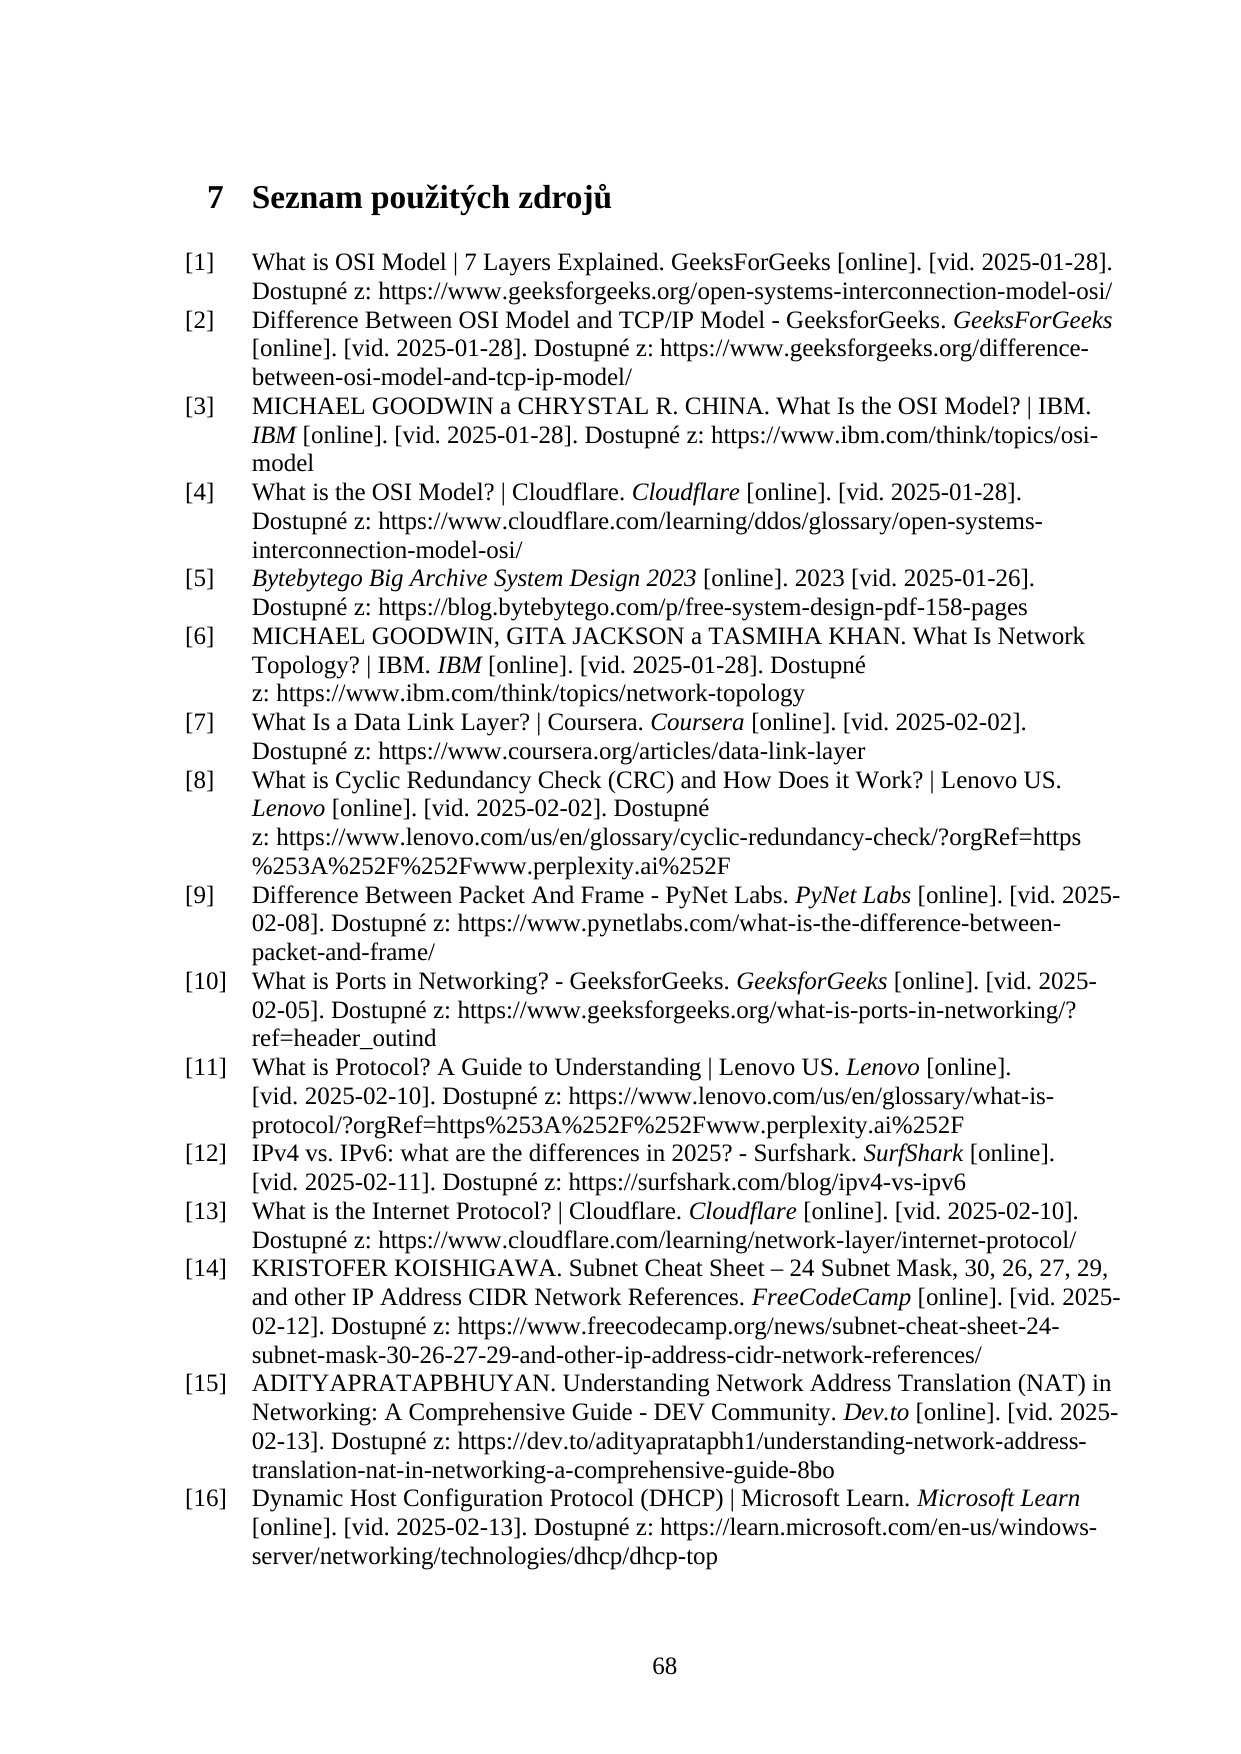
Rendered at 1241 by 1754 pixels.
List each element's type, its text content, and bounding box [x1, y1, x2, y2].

subtitle Seznam použitých zdrojů [207, 177, 1122, 216]
